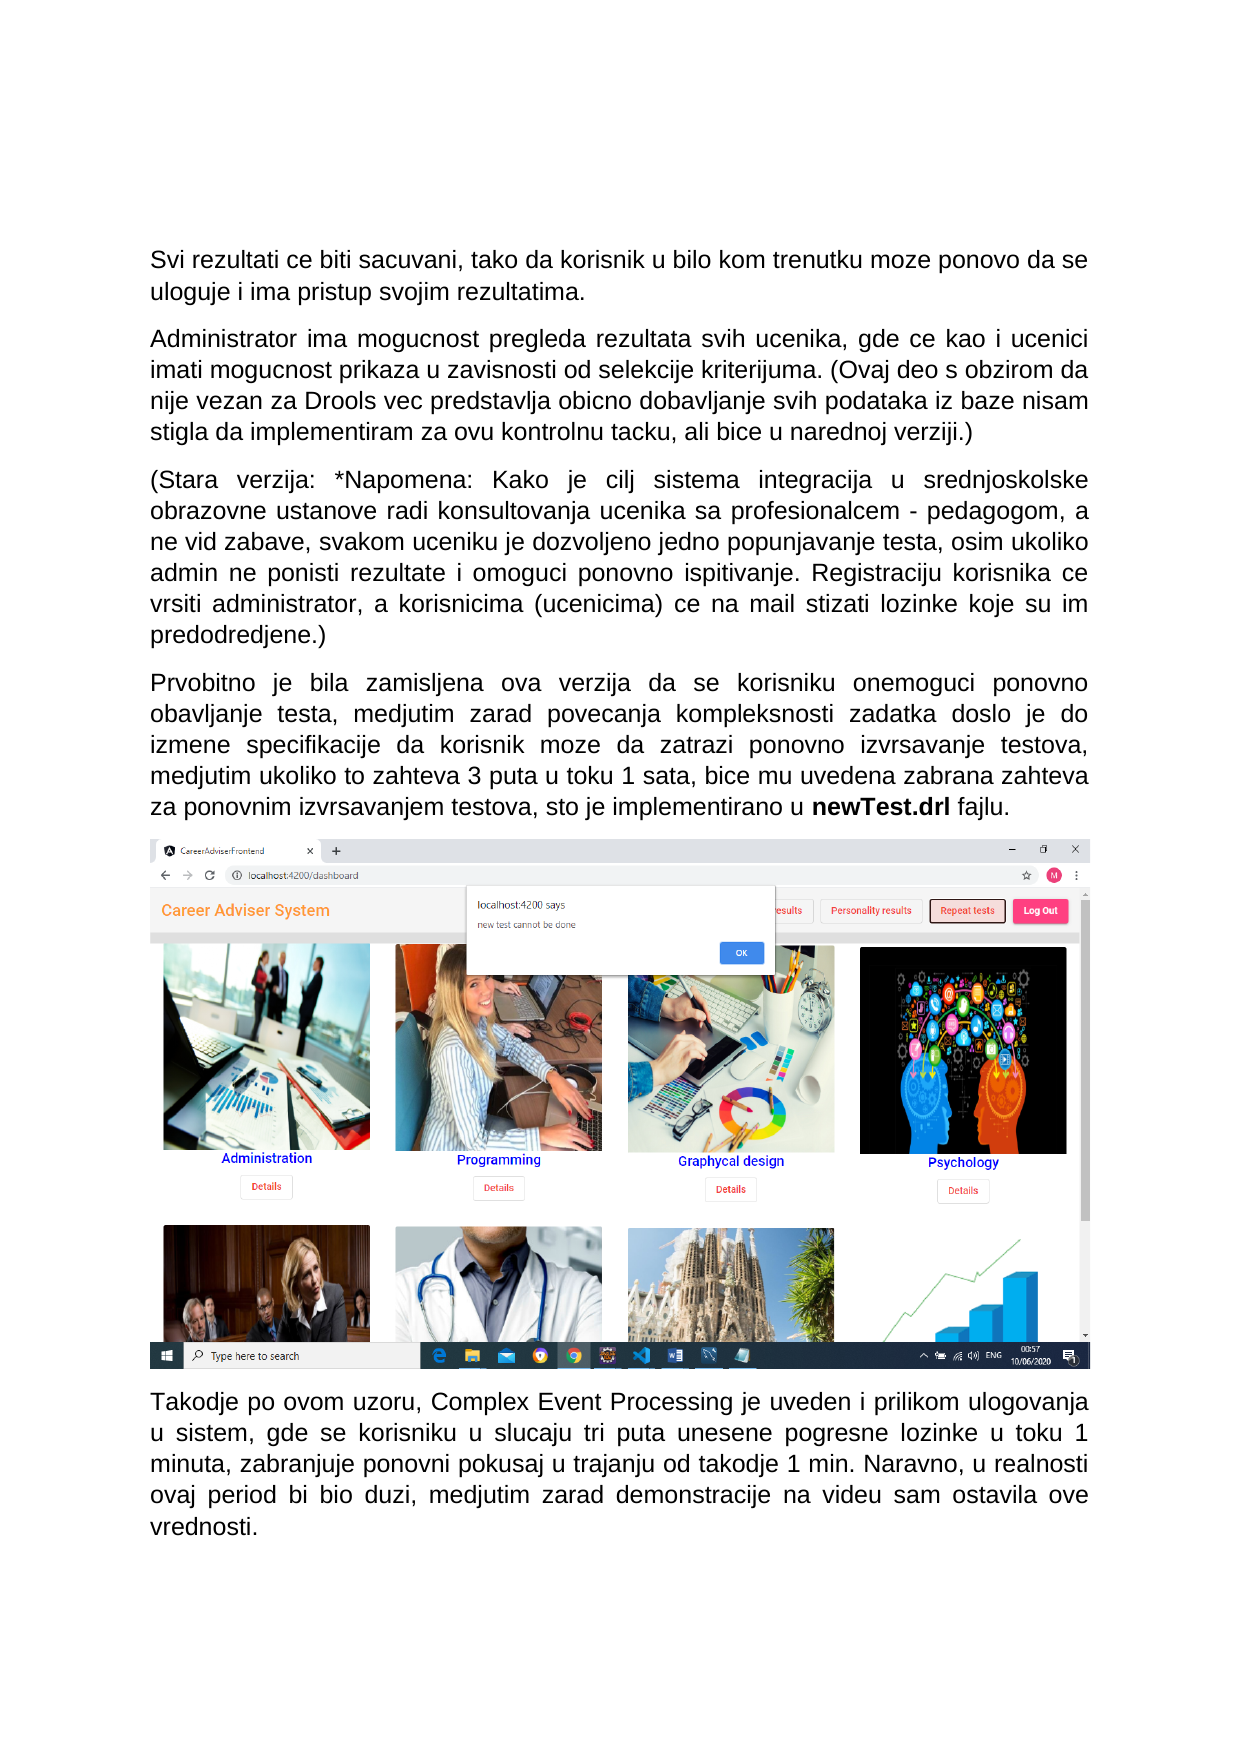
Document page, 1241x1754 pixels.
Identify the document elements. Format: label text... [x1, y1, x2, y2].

text Takodje po ovom uzoru, Complex Event Processing je uveden i prilikom ulogovanja u sistem, gde se korisniku u slucaju tri puta unesene pogresne lozinke u toku 1 minuta, zabranjuje ponovni pokusaj u trajanju od takodje 1 min. Naravno, u realnosti ovaj period bi bio duzi, medjutim zarad demonstracije na videu sam ostavila ove vrednosti. [150, 1387, 1090, 1540]
text Administrator ima mogucnost pregleda rezultata svih ucenika, gde ce kao i ucenici imati mogucnost prikaza u zavisnosti od selekcije kriterijuma. (Ovaj deo s obzirom da nije vezan za Drools vec predstavlja obicno dobavljanje svih podataka iz baze nisam stigla da implementiram za ovu kontrolnu tacku, ali bice u narednoj verziji.) [150, 324, 1090, 446]
text (Stara verzija: *Napomena: Kako je cilj sistema integracija u srednjoskolske obrazovne ustanove radi konsultovanja ucenika sa profesionalcem - pedagogom, a ne vid zabave, svakom uceniku je dozvoljeno jedno popunjavanje testa, osim ukoliko admin ne ponisti rezultate i omoguci ponovno ispitivanje. Registraciju korisnika ce vrsiti administrator, a korisnicima (ucenicima) ce na mail stizati lozinke koje su im predodredjene.) [150, 465, 1090, 649]
text Prvobitno je bila zamisljena ova verzija da se korisniku onemoguci ponovno obavljanje testa, medjutim zarad povecanja kompleksnosti zadatka doslo je do izmene specifikacije da korisnik moze da zatrazi ponovno izvrsavanje testova, medjutim ukoliko to zahteva 3 puta u toku 1 sata, bice mu uvedena zabrana zahteva za ponovnim izvrsavanjem testova, sto je implementirano u newTest.drl fajlu. [150, 668, 1090, 821]
picture [150, 839, 1091, 1369]
text Svi rezultati ce biti sacuvani, tako da korisnik u bilo kom trenutku moze ponovo da se uloguje i ima pristup svojim rezultatima. [150, 245, 1090, 305]
